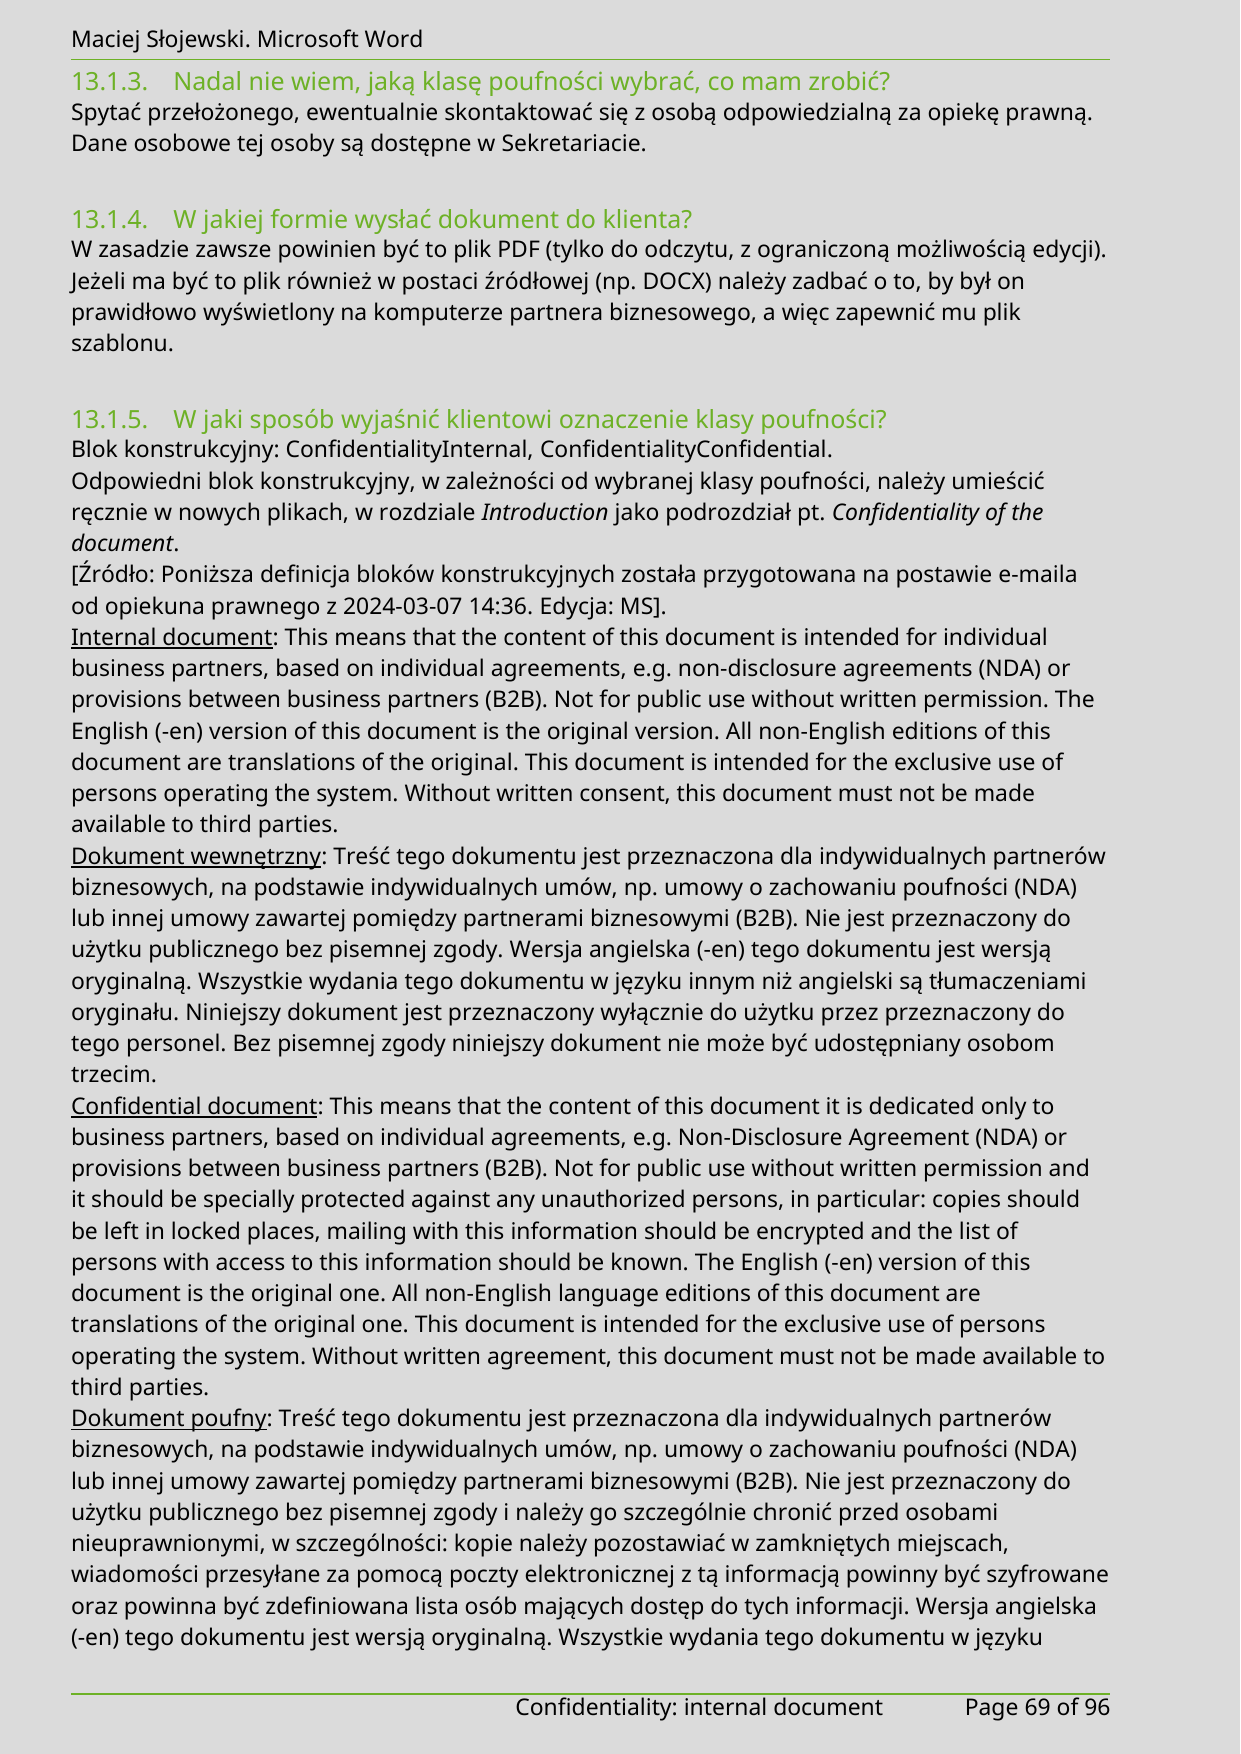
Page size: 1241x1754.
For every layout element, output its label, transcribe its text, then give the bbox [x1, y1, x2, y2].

subtitle Nadal nie wiem, jaką klasę poufności wybrać, co mam zrobić? [71, 71, 1110, 96]
text [Źródło: Poniższa definicja bloków konstrukcyjnych została przygotowana na postawie e-maila od opiekuna prawnego z 2024-03-07 14:36. Edycja: MS]. [71, 558, 1110, 621]
text Blok konstrukcyjny: ConfidentialityInternal, ConfidentialityConfidential. [71, 433, 1110, 464]
text W zasadzie zawsze powinien być to plik PDF (tylko do odczytu, z ograniczoną możliwością edycji). Jeżeli ma być to plik również w postaci źródłowej (np. DOCX) należy zadbać o to, by był on prawidłowo wyświetlony na komputerze partnera biznesowego, a więc zapewnić mu plik szablonu. [71, 233, 1110, 358]
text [71, 1402, 1110, 1652]
subtitle W jaki sposób wyjaśnić klientowi oznaczenie klasy poufności? [71, 408, 1110, 433]
text Spytać przełożonego, ewentualnie skontaktować się z osobą odpowiedzialną za opiekę prawną. Dane osobowe tej osoby są dostępne w Sekretariacie. [71, 96, 1110, 158]
subtitle W jakiej formie wysłać dokument do klienta? [71, 208, 1110, 233]
text Internal document: This means that the content of this document is intended for individual business partners, based on individual agreements, e.g. non-disclosure agreements (NDA) or provisions between business partners (B2B). Not for public use without written permission. The English (-en) version of this document is the original version. All non-English editions of this document are translations of the original. This document is intended for the exclusive use of persons operating the system. Without written consent, this document must not be made available to third parties. [71, 621, 1110, 839]
text Confidential document: This means that the content of this document it is dedicated only to business partners, based on individual agreements, e.g. Non-Disclosure Agreement (NDA) or provisions between business partners (B2B). Not for public use without written permission and it should be specially protected against any unauthorized persons, in particular: copies should be left in locked places, mailing with this information should be encrypted and the list of persons with access to this information should be known. The English (-en) version of this document is the original one. All non-English language editions of this document are translations of the original one. This document is intended for the exclusive use of persons operating the system. Without written agreement, this document must not be made available to third parties. [71, 1089, 1110, 1402]
text Odpowiedni blok konstrukcyjny, w zależności od wybranej klasy poufności, należy umieścić ręcznie w nowych plikach, w rozdziale Introduction jako podrozdział pt. Confidentiality of the document. [71, 464, 1110, 558]
text Dokument wewnętrzny: Treść tego dokumentu jest przeznaczona dla indywidualnych partnerów biznesowych, na podstawie indywidualnych umów, np. umowy o zachowaniu poufności (NDA) lub innej umowy zawartej pomiędzy partnerami biznesowymi (B2B). Nie jest przeznaczony do użytku publicznego bez pisemnej zgody. Wersja angielska (-en) tego dokumentu jest wersją oryginalną. Wszystkie wydania tego dokumentu w języku innym niż angielski są tłumaczeniami oryginału. Niniejszy dokument jest przeznaczony wyłącznie do użytku przez przeznaczony do tego personel. Bez pisemnej zgody niniejszy dokument nie może być udostępniany osobom trzecim. [71, 839, 1110, 1089]
